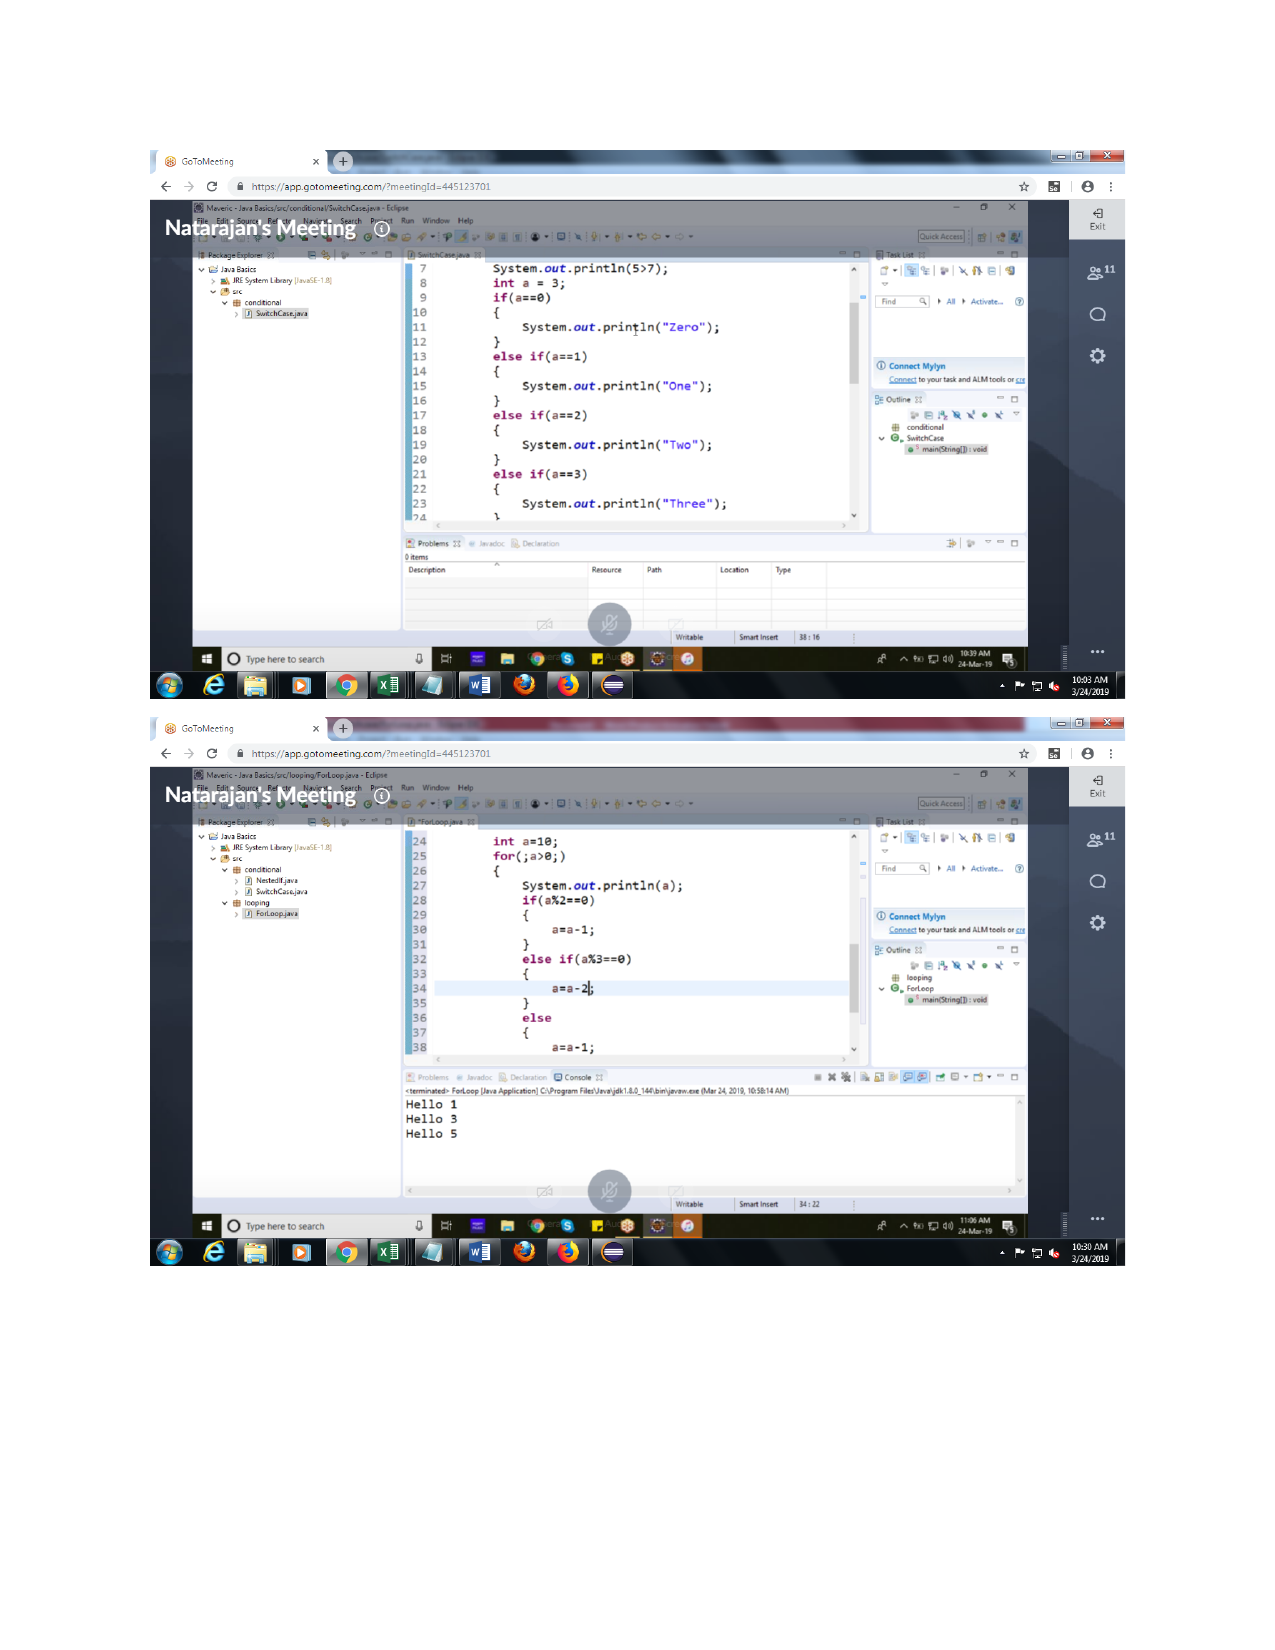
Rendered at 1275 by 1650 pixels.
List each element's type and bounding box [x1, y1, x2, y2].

picture [150, 150, 1125, 699]
picture [150, 717, 1125, 1266]
